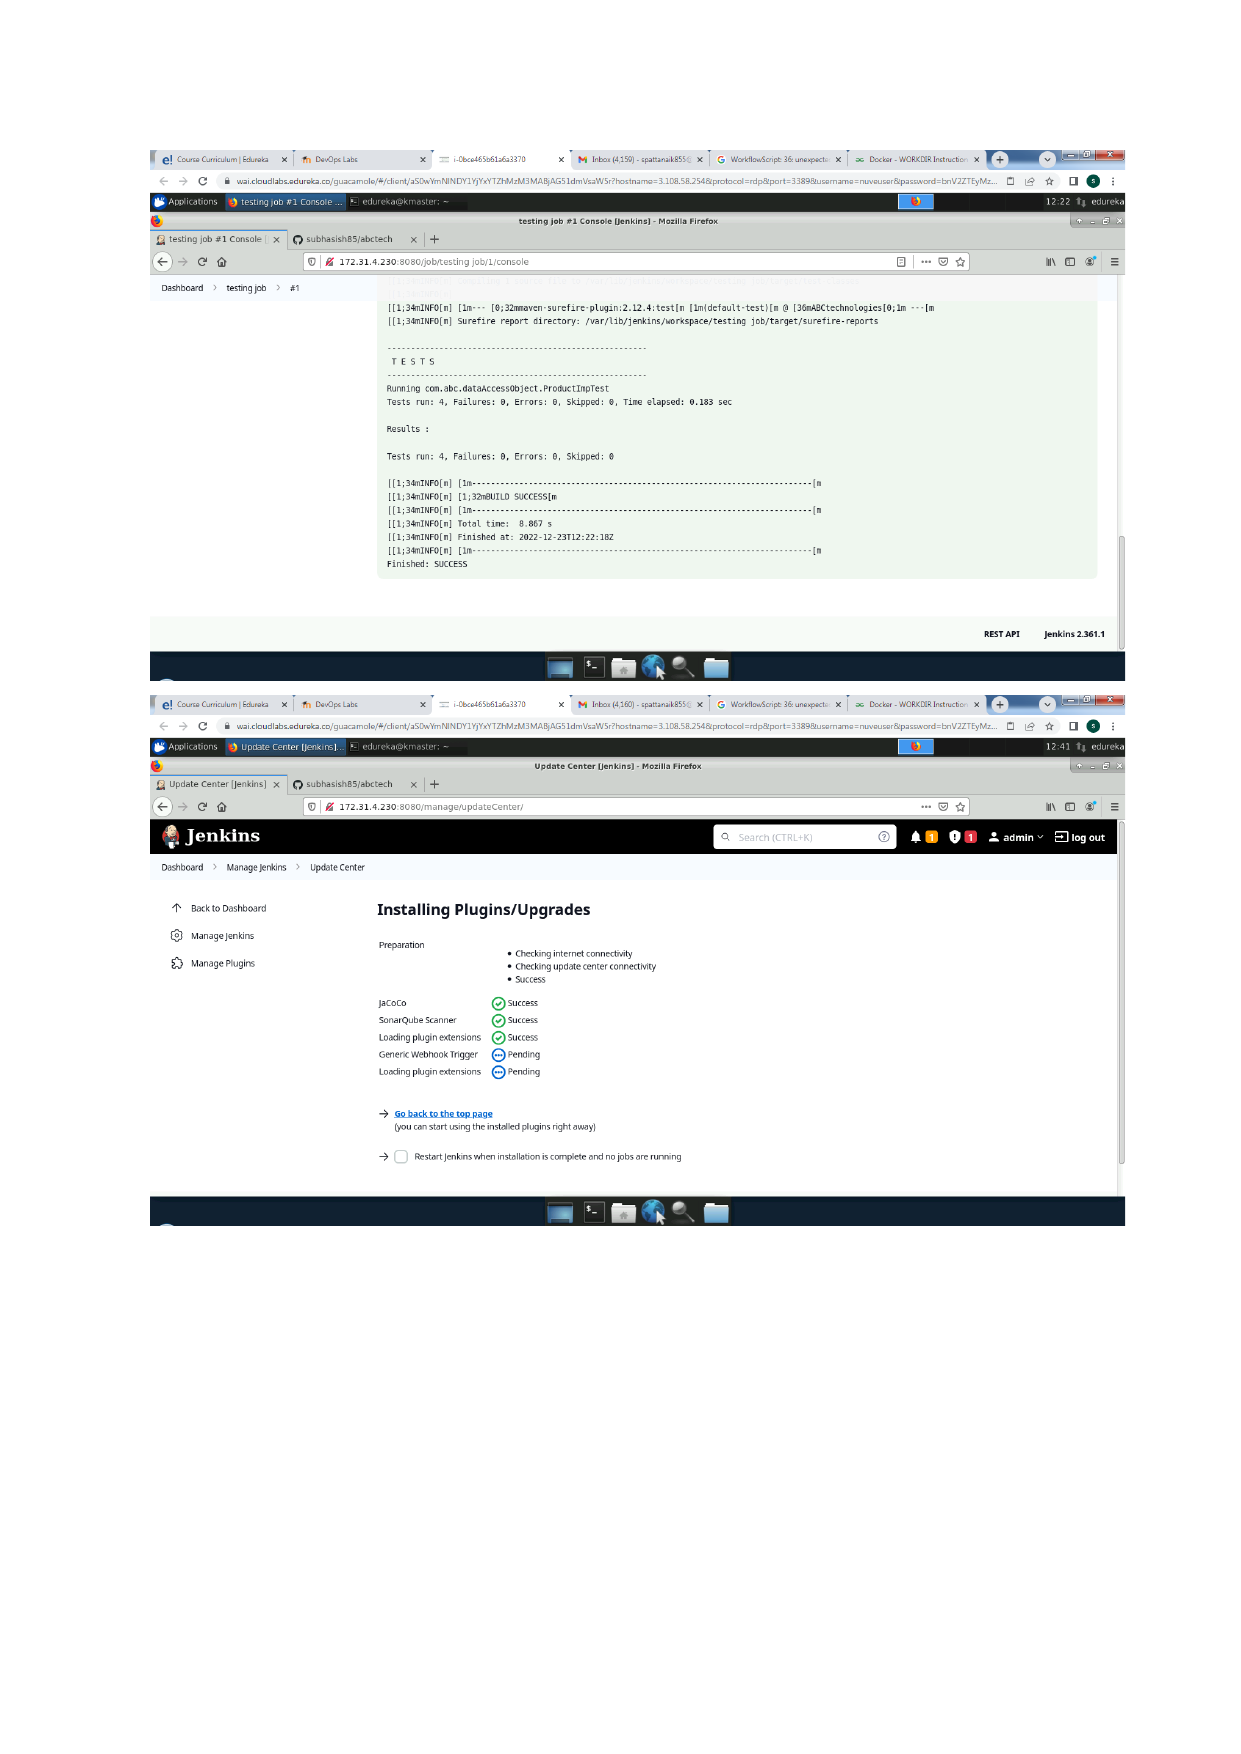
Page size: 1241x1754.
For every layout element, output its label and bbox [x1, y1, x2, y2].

picture [150, 150, 1125, 681]
picture [150, 695, 1125, 1226]
